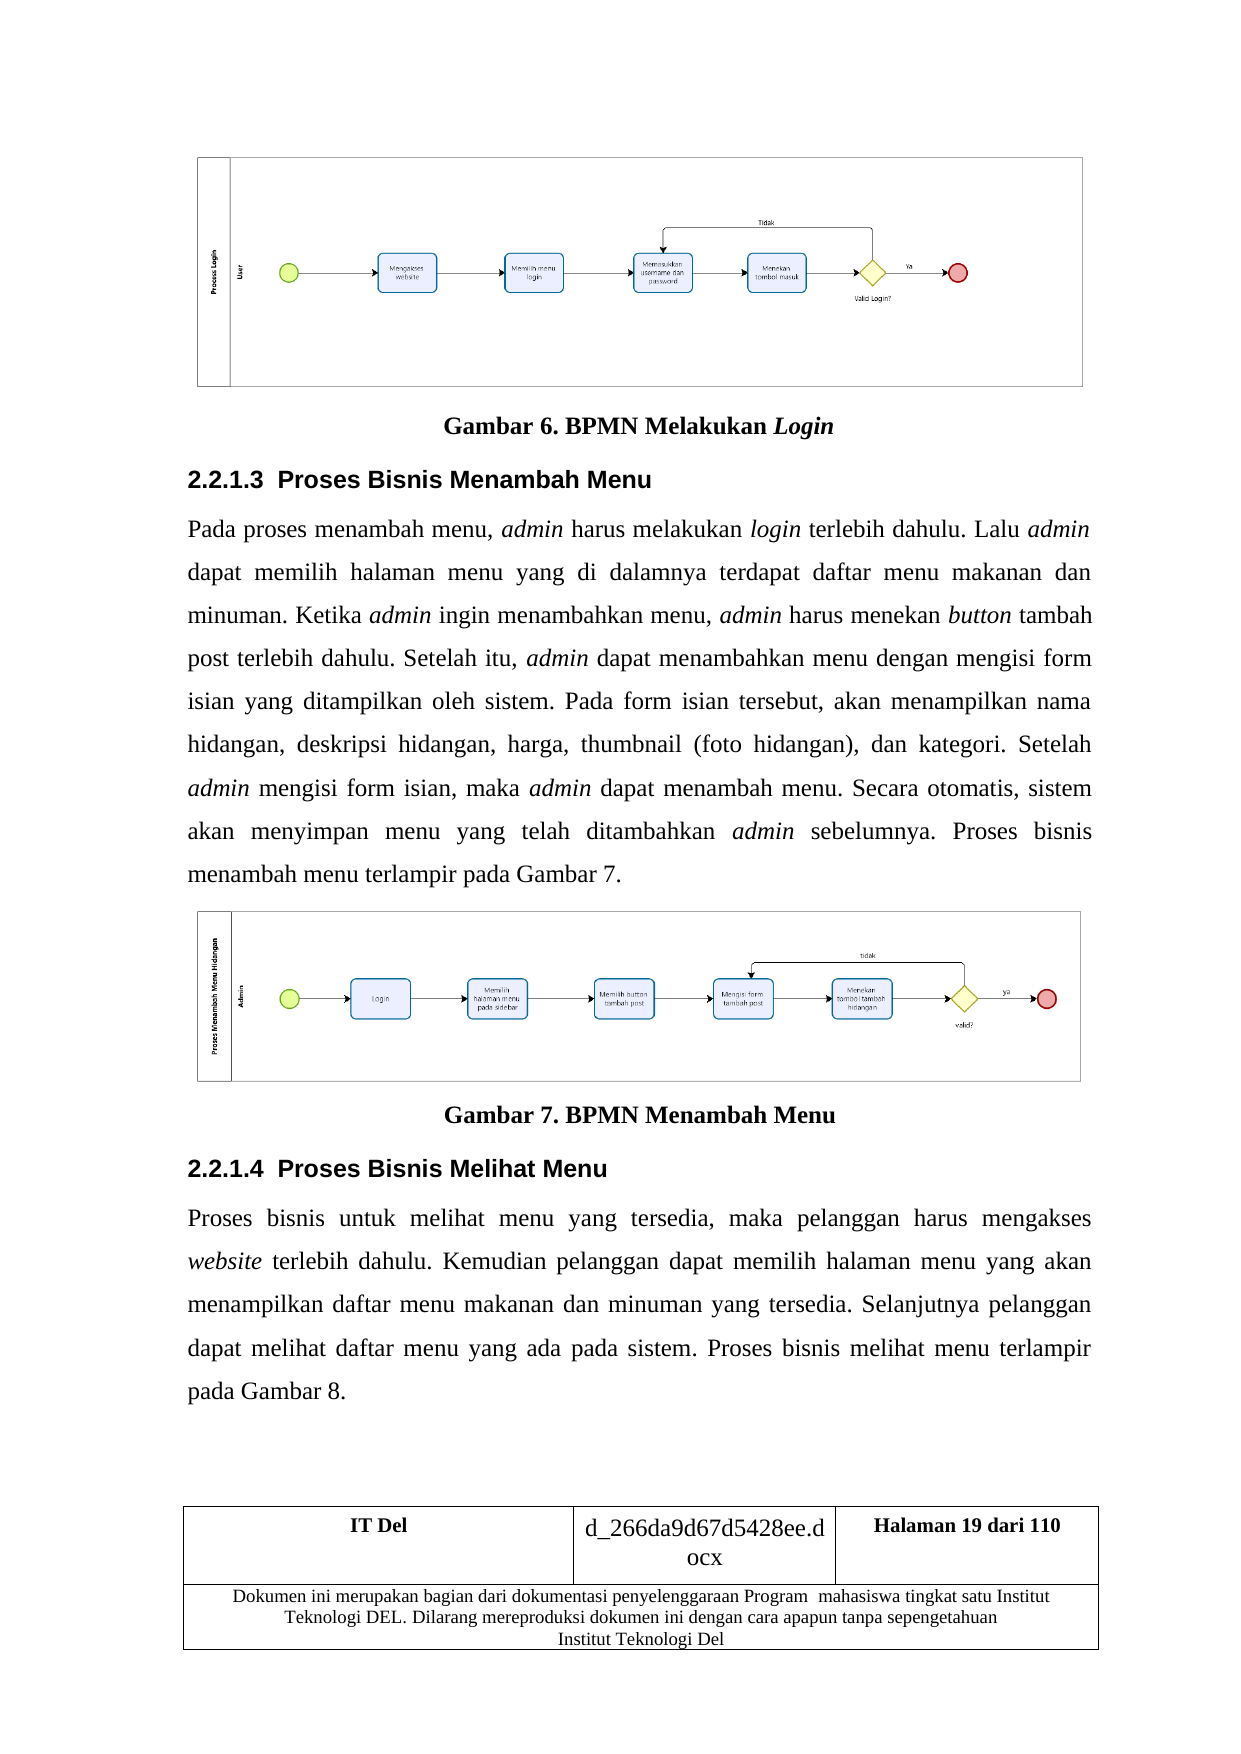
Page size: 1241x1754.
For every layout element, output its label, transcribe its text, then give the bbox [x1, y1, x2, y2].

picture [187, 147, 1093, 397]
subtitle Proses Bisnis Melihat Menu [187, 1154, 1092, 1183]
picture [187, 902, 1091, 1086]
subtitle Proses Bisnis Menambah Menu [187, 464, 1092, 493]
text Pada proses menambah menu, admin harus melakukan login terlebih dahulu. Lalu admin dapat memilih halaman menu yang di dalamnya terdapat daftar menu makanan dan minuman. Ketika admin ingin menambahkan menu, admin harus menekan button tambah post terlebih dahulu. Setelah itu, admin dapat menambahkan menu dengan mengisi form isian yang ditampilkan oleh sistem. Pada form isian tersebut, akan menampilkan nama hidangan, deskripsi hidangan, harga, thumbnail (foto hidangan), dan kategori. Setelah admin mengisi form isian, maka admin dapat menambah menu. Secara otomatis, sistem akan menyimpan menu yang telah ditambahkan admin sebelumnya. Proses bisnis menambah menu terlampir pada Gambar 7. [187, 514, 1092, 888]
text Proses bisnis untuk melihat menu yang tersedia, maka pelanggan harus mengakses website terlebih dahulu. Kemudian pelanggan dapat memilih halaman menu yang akan menampilkan daftar menu makanan dan minuman yang tersedia. Selanjutnya pelanggan dapat melihat daftar menu yang ada pada sistem. Proses bisnis melihat menu terlampir pada Gambar 8. [187, 1203, 1092, 1404]
text Gambar 7. BPMN Menambah Menu [187, 1100, 1092, 1129]
text Gambar 6. BPMN Melakukan Login [187, 411, 1092, 439]
